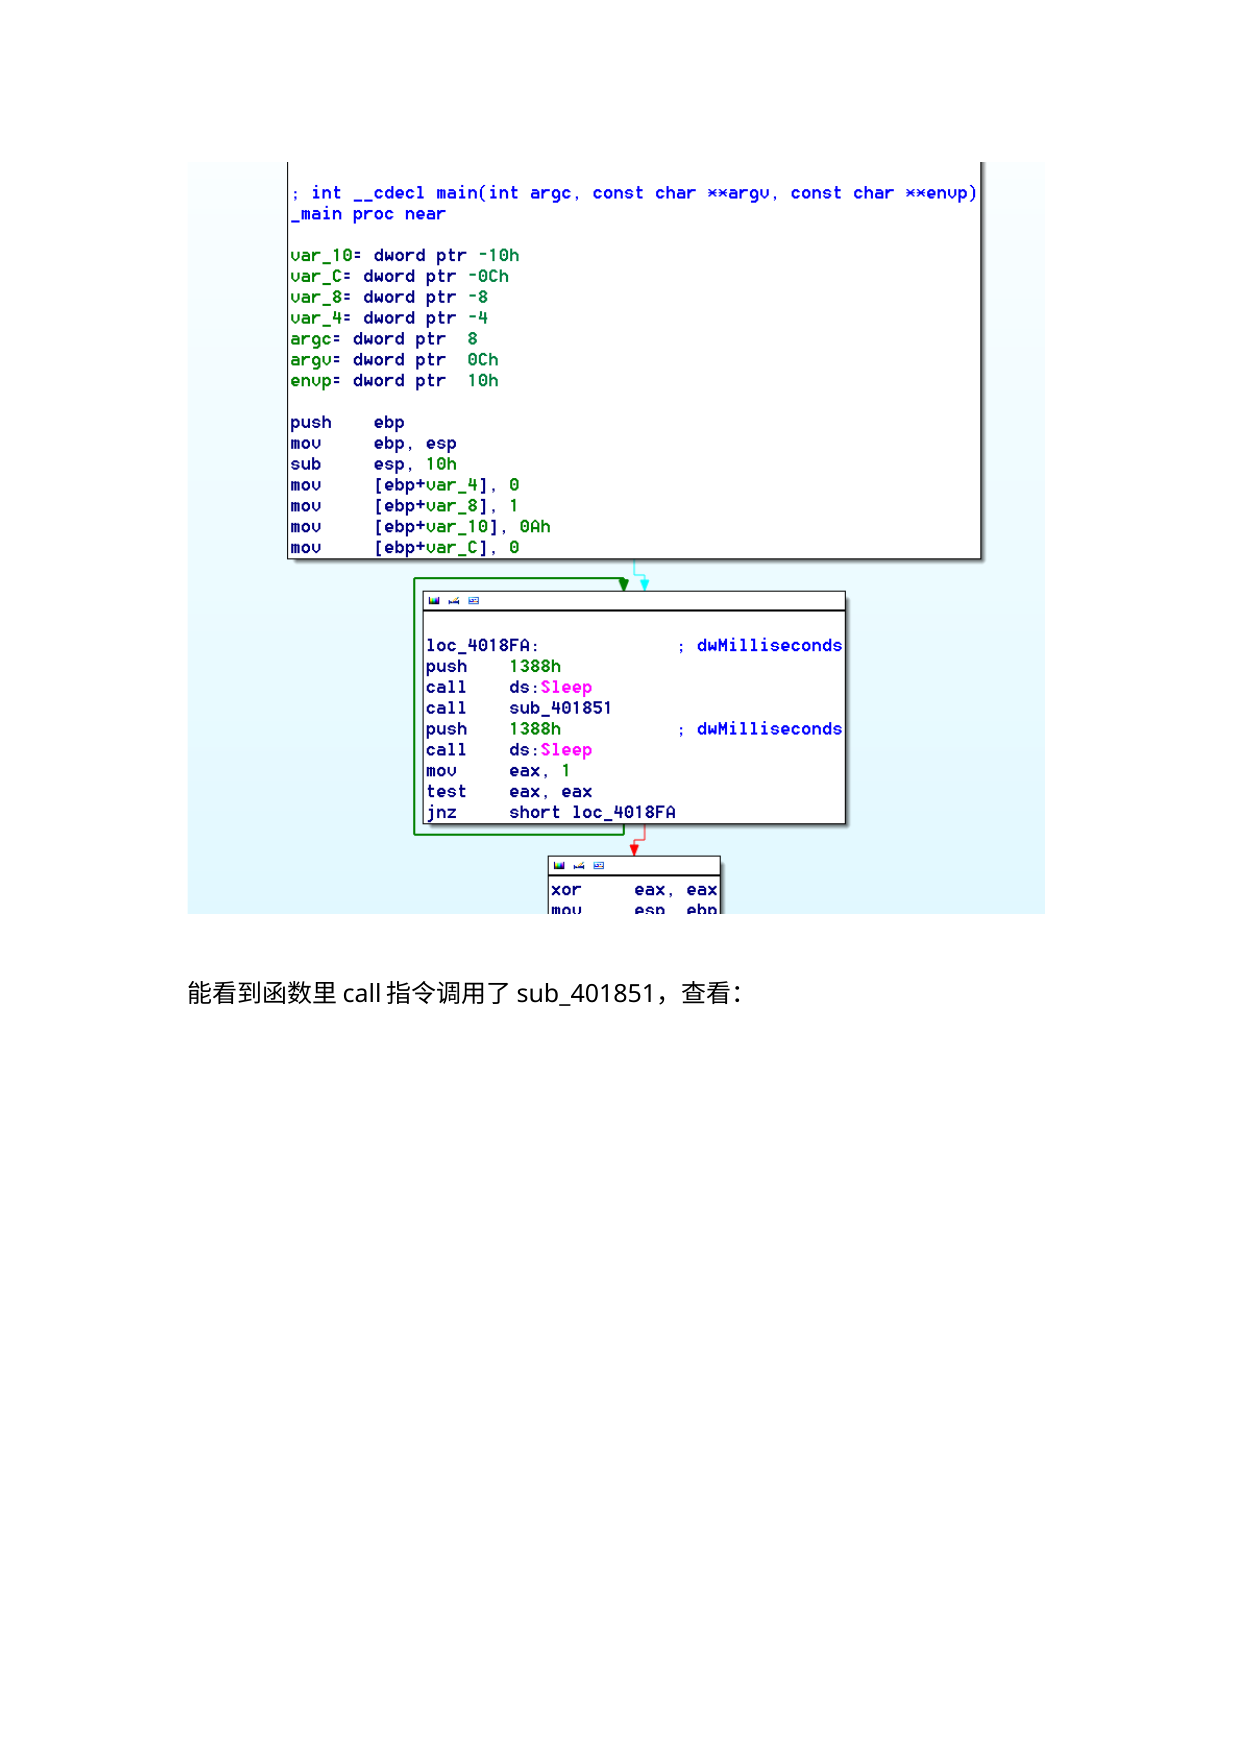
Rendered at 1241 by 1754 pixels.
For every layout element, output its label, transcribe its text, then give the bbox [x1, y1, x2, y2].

picture [187, 162, 1045, 914]
text 能看到函数里call指令调用了sub_401851，查看： [187, 959, 1053, 1024]
